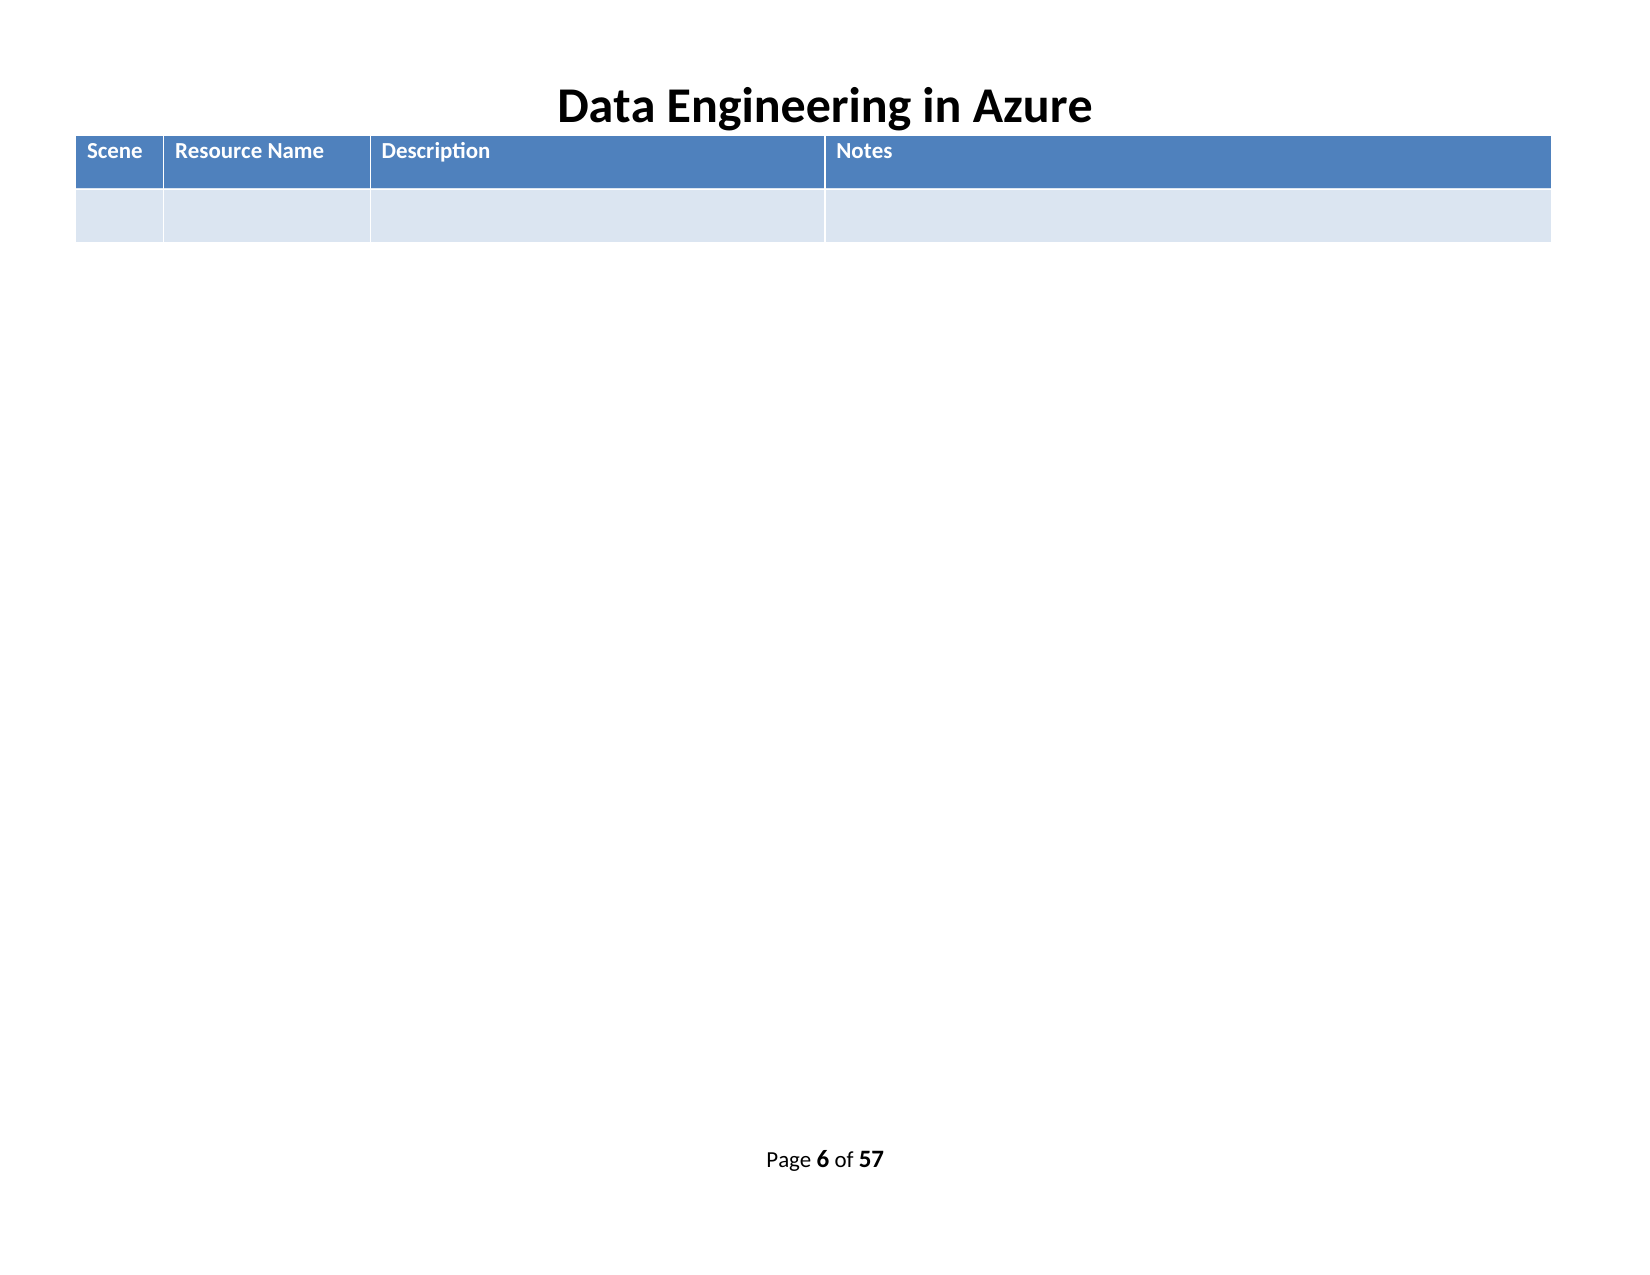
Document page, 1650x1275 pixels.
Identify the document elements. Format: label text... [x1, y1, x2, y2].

table_cell [76, 190, 163, 242]
table_header Scene [76, 136, 163, 188]
table_cell [371, 190, 824, 242]
table_cell [164, 190, 370, 242]
table_header Notes [826, 136, 1551, 188]
table_header Resource Name [164, 136, 370, 188]
table_header Description [371, 136, 824, 188]
table_cell [826, 190, 1551, 242]
